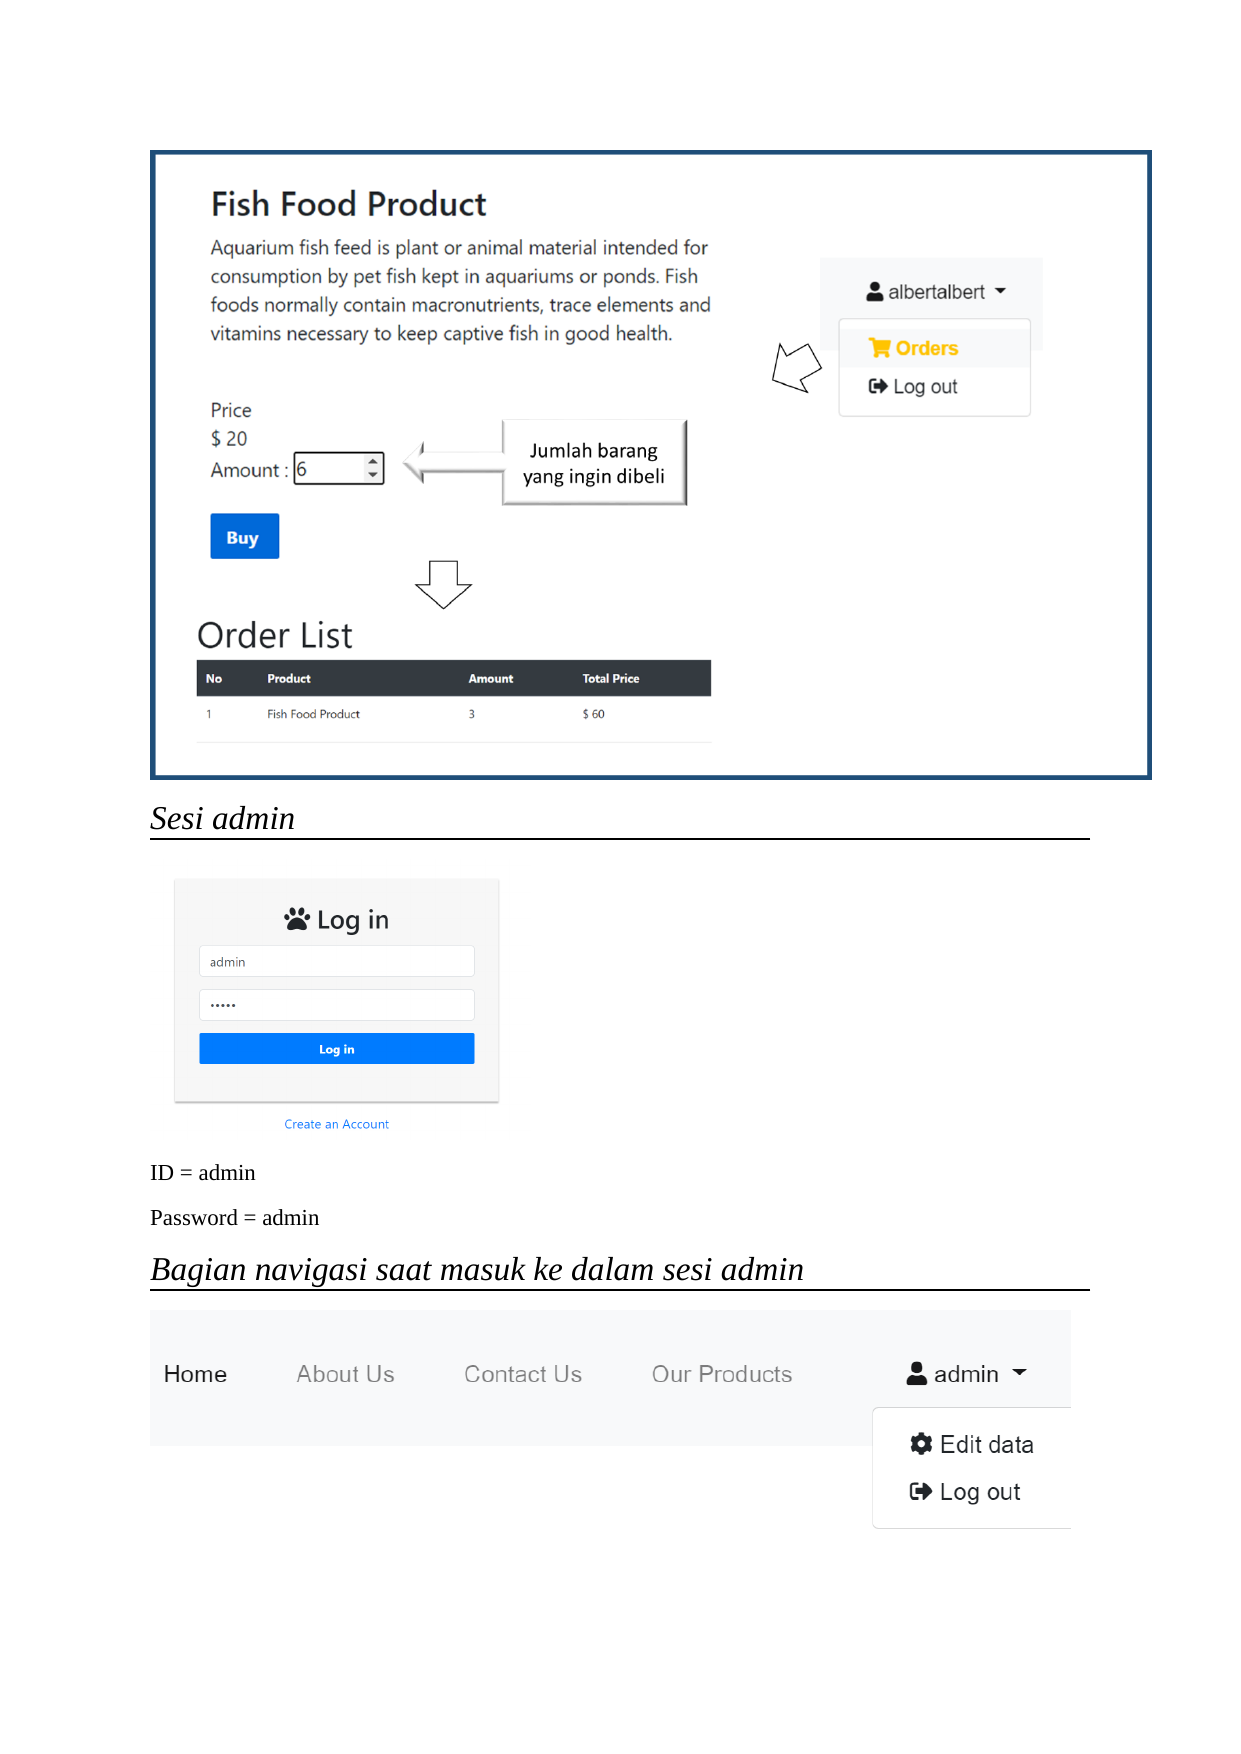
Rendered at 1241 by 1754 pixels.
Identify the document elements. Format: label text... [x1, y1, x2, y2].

text Bagian navigasi saat masuk ke dalam sesi admin [150, 1249, 1090, 1289]
text Password = admin [150, 1204, 1090, 1230]
picture [150, 859, 532, 1140]
text Sesi admin [150, 798, 1090, 838]
text ID = admin [150, 1159, 1090, 1185]
picture [150, 150, 1152, 780]
picture [150, 1310, 1071, 1545]
